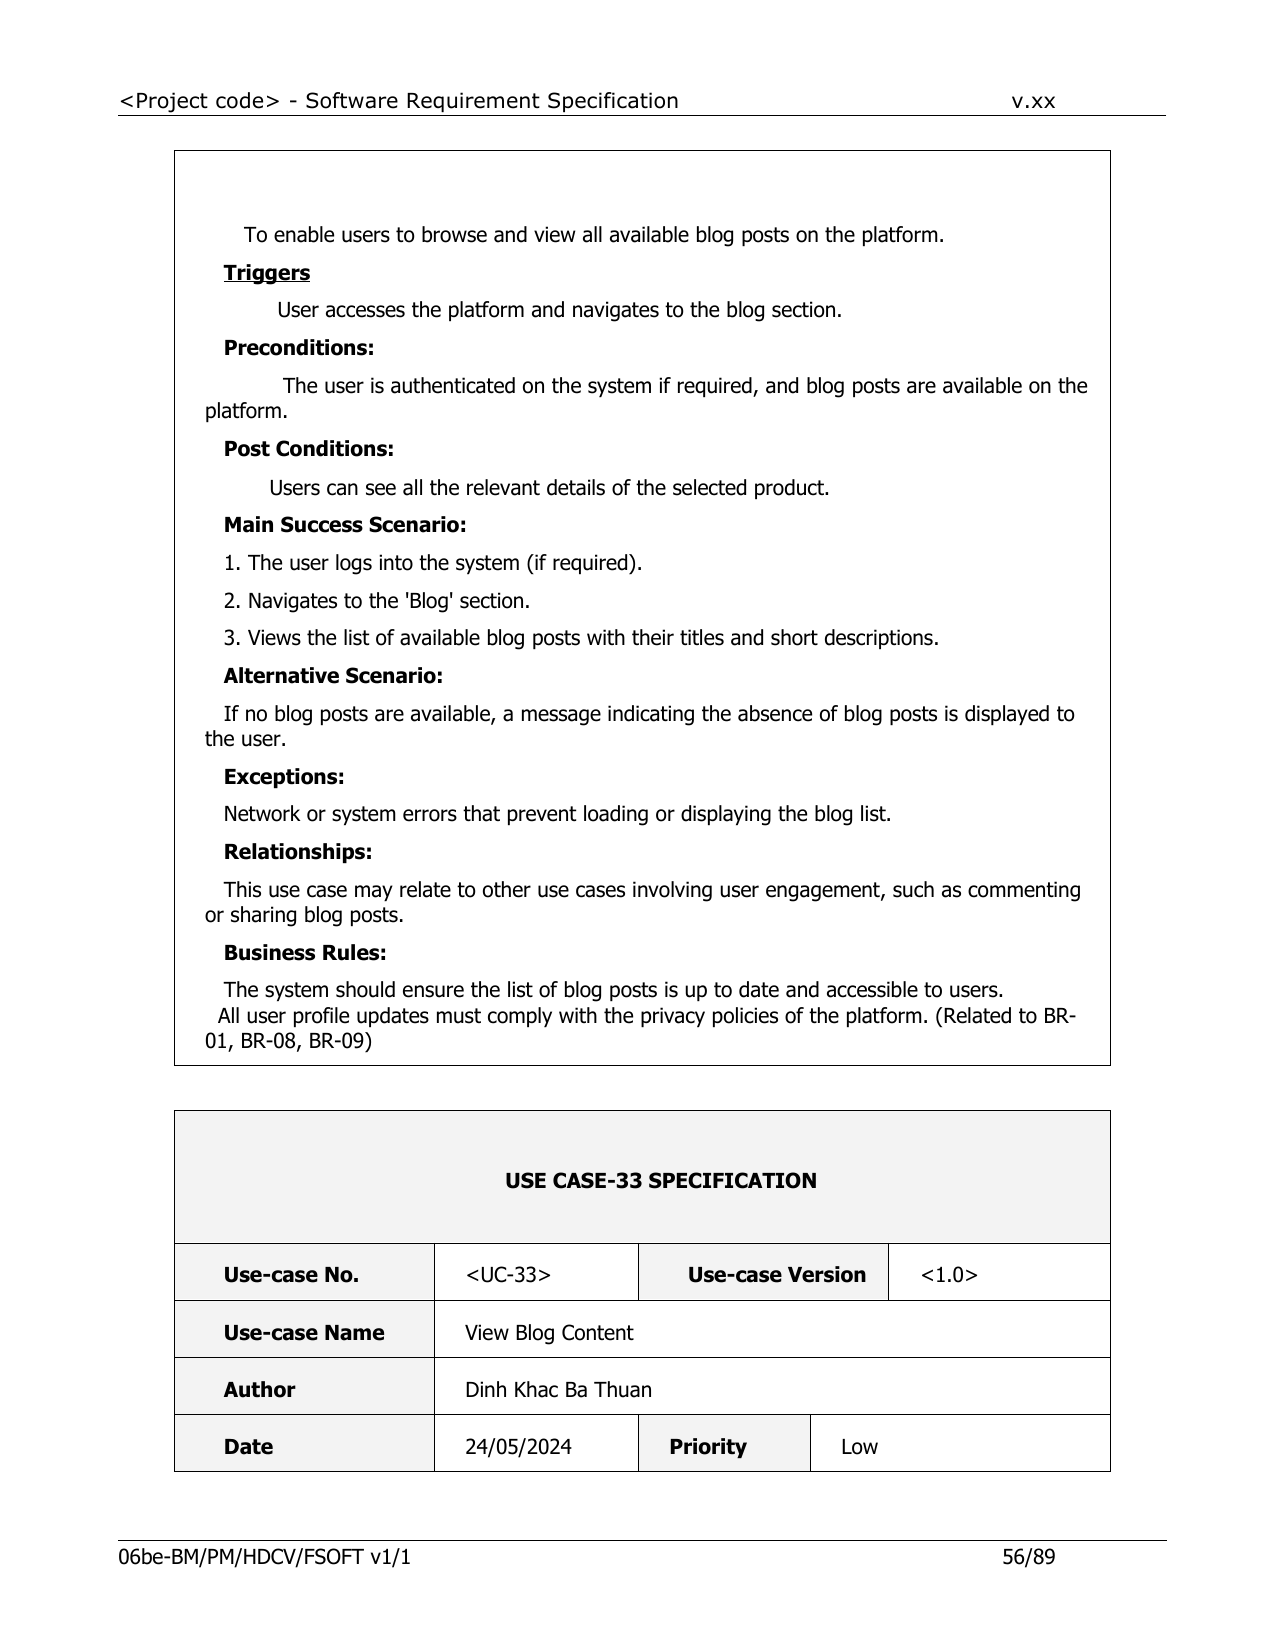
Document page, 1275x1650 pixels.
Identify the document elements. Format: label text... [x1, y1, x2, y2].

table_cell Use-case Version [639, 1244, 888, 1299]
table_header USE CASE-33 SPECIFICATION [175, 1111, 1110, 1242]
table_cell 24/05/2024 [435, 1415, 638, 1471]
table_cell Dinh Khac Ba Thuan [435, 1358, 1110, 1414]
table_cell Author [175, 1358, 434, 1414]
table_cell <UC-33> [435, 1244, 638, 1299]
table_cell Low [811, 1415, 1110, 1471]
table_cell <1.0> [889, 1244, 1110, 1299]
table_cell View Blog Content [435, 1301, 1110, 1357]
table_cell Priority [639, 1415, 810, 1471]
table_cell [175, 151, 1110, 1065]
table_cell Date [175, 1415, 434, 1471]
table_cell Use-case No. [175, 1244, 434, 1299]
table_cell Use-case Name [175, 1301, 434, 1357]
